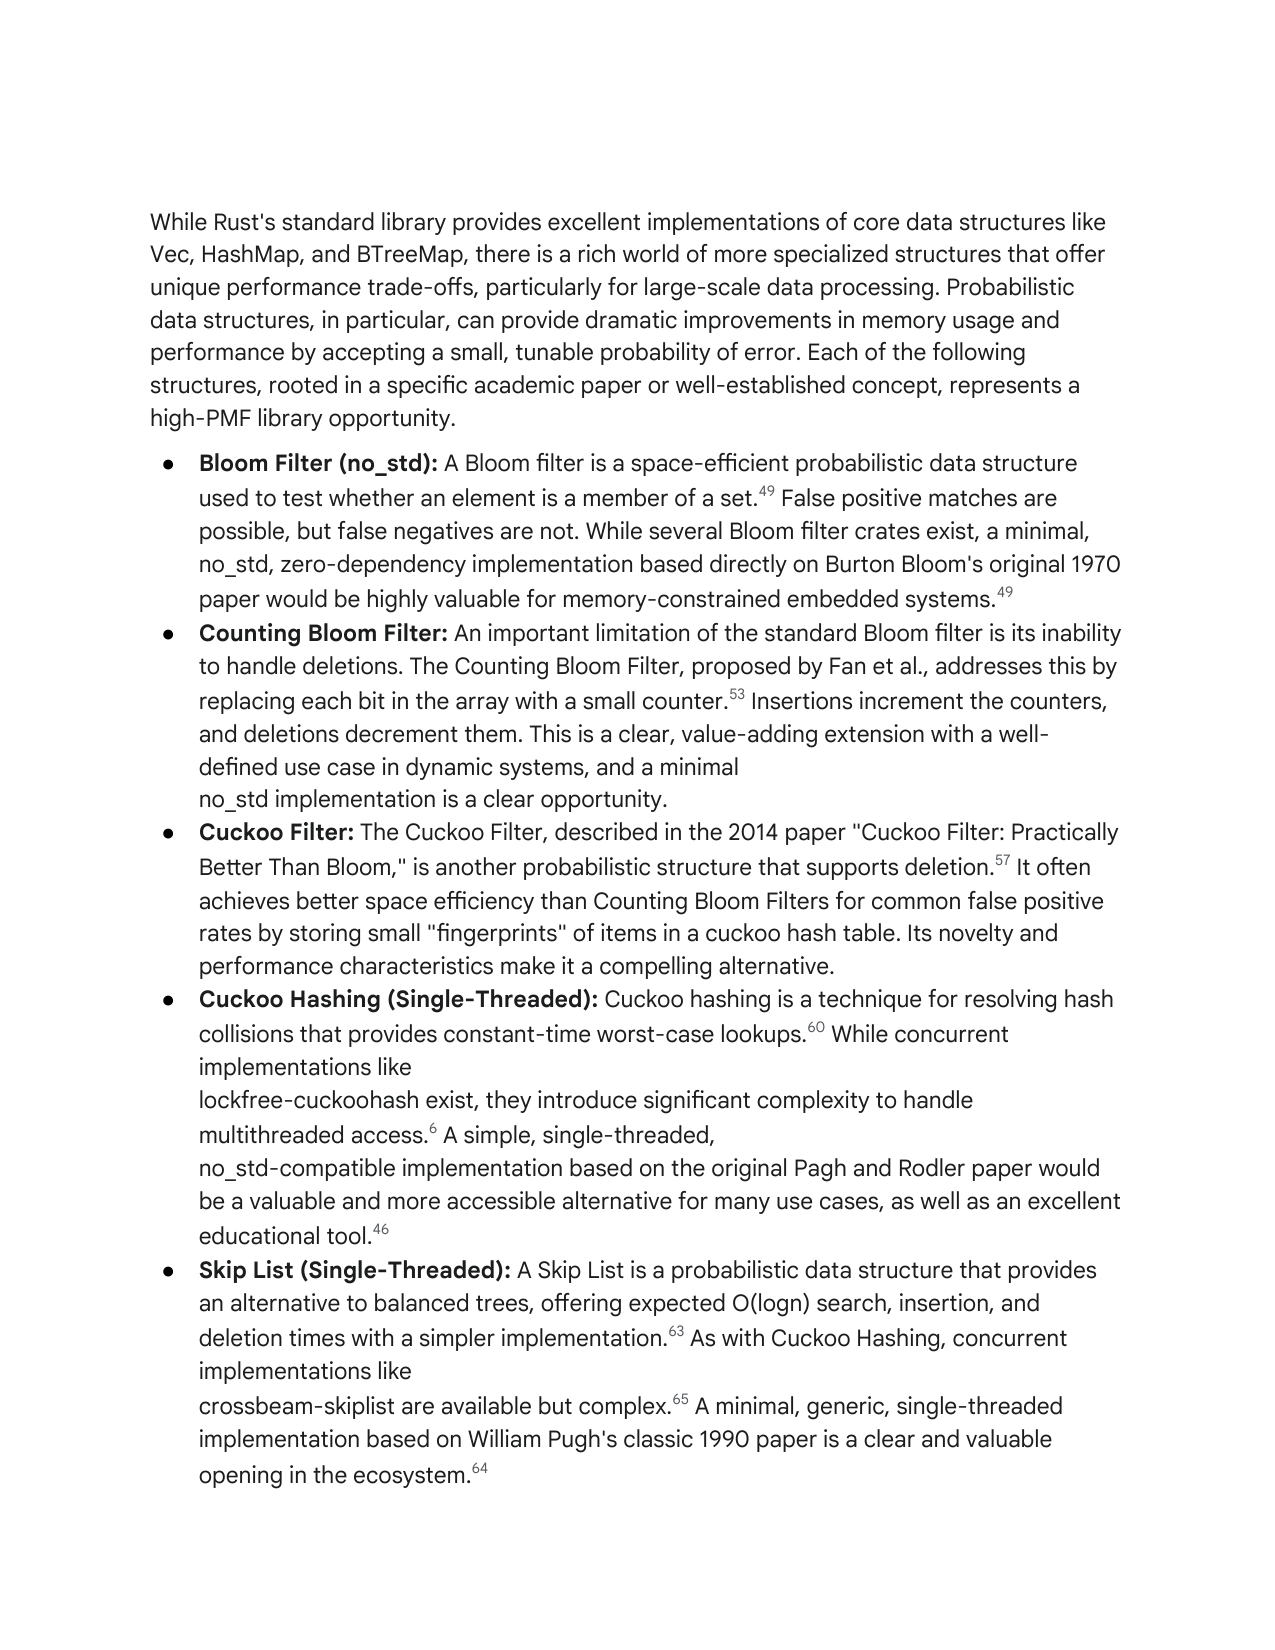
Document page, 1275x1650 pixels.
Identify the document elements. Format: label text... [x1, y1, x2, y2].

list Cuckoo Hashing (Single-Threaded): Cuckoo hashing is a technique for resolving hash collisions that provides constant-time worst-case lookups.60 While concurrent implementations like lockfree-cuckoohash exist, they introduce significant complexity to handle multithreaded access.6 A simple, single-threaded, no_std-compatible implementation based on the original Pagh and Rodler paper would be a valuable and more accessible alternative for many use cases, as well as an excellent educational tool.46 [161, 985, 1125, 1252]
list Cuckoo Filter: The Cuckoo Filter, described in the 2014 paper "Cuckoo Filter: Practically Better Than Bloom," is another probabilistic structure that supports deletion.57 It often achieves better space efficiency than Counting Bloom Filters for common false positive rates by storing small "fingerprints" of items in a cuckoo hash table. Its novelty and performance characteristics make it a compelling alternative. [161, 818, 1125, 981]
list Bloom Filter (no_std): A Bloom filter is a space-efficient probabilistic data structure used to test whether an element is a member of a set.49 False positive matches are possible, but false negatives are not. While several Bloom filter crates exist, a minimal, no_std, zero-dependency implementation based directly on Burton Bloom's original 1970 paper would be highly valuable for memory-constrained embedded systems.49 [161, 449, 1125, 615]
list Counting Bloom Filter: An important limitation of the standard Bloom filter is its inability to handle deletions. The Counting Bloom Filter, proposed by Fan et al., addresses this by replacing each bit in the array with a small counter.53 Insertions increment the counters, and deletions decrement them. This is a clear, value-adding extension with a well-defined use case in dynamic systems, and a minimal no_std implementation is a clear opportunity. [161, 619, 1125, 814]
list Skip List (Single-Threaded): A Skip List is a probabilistic data structure that provides an alternative to balanced trees, offering expected O(logn) search, insertion, and deletion times with a simpler implementation.63 As with Cuckoo Hashing, concurrent implementations like crossbeam-skiplist are available but complex.65 A minimal, generic, single-threaded implementation based on William Pugh's classic 1990 paper is a clear and valuable opening in the ecosystem.64 [161, 1256, 1125, 1490]
text While Rust's standard library provides excellent implementations of core data structures like Vec, HashMap, and BTreeMap, there is a rich world of more specialized structures that offer unique performance trade-offs, particularly for large-scale data processing. Probabilistic data structures, in particular, can provide dramatic improvements in memory usage and performance by accepting a small, tunable probability of error. Each of the following structures, rooted in a specific academic paper or well-established concept, represents a high-PMF library opportunity. [150, 208, 1125, 433]
